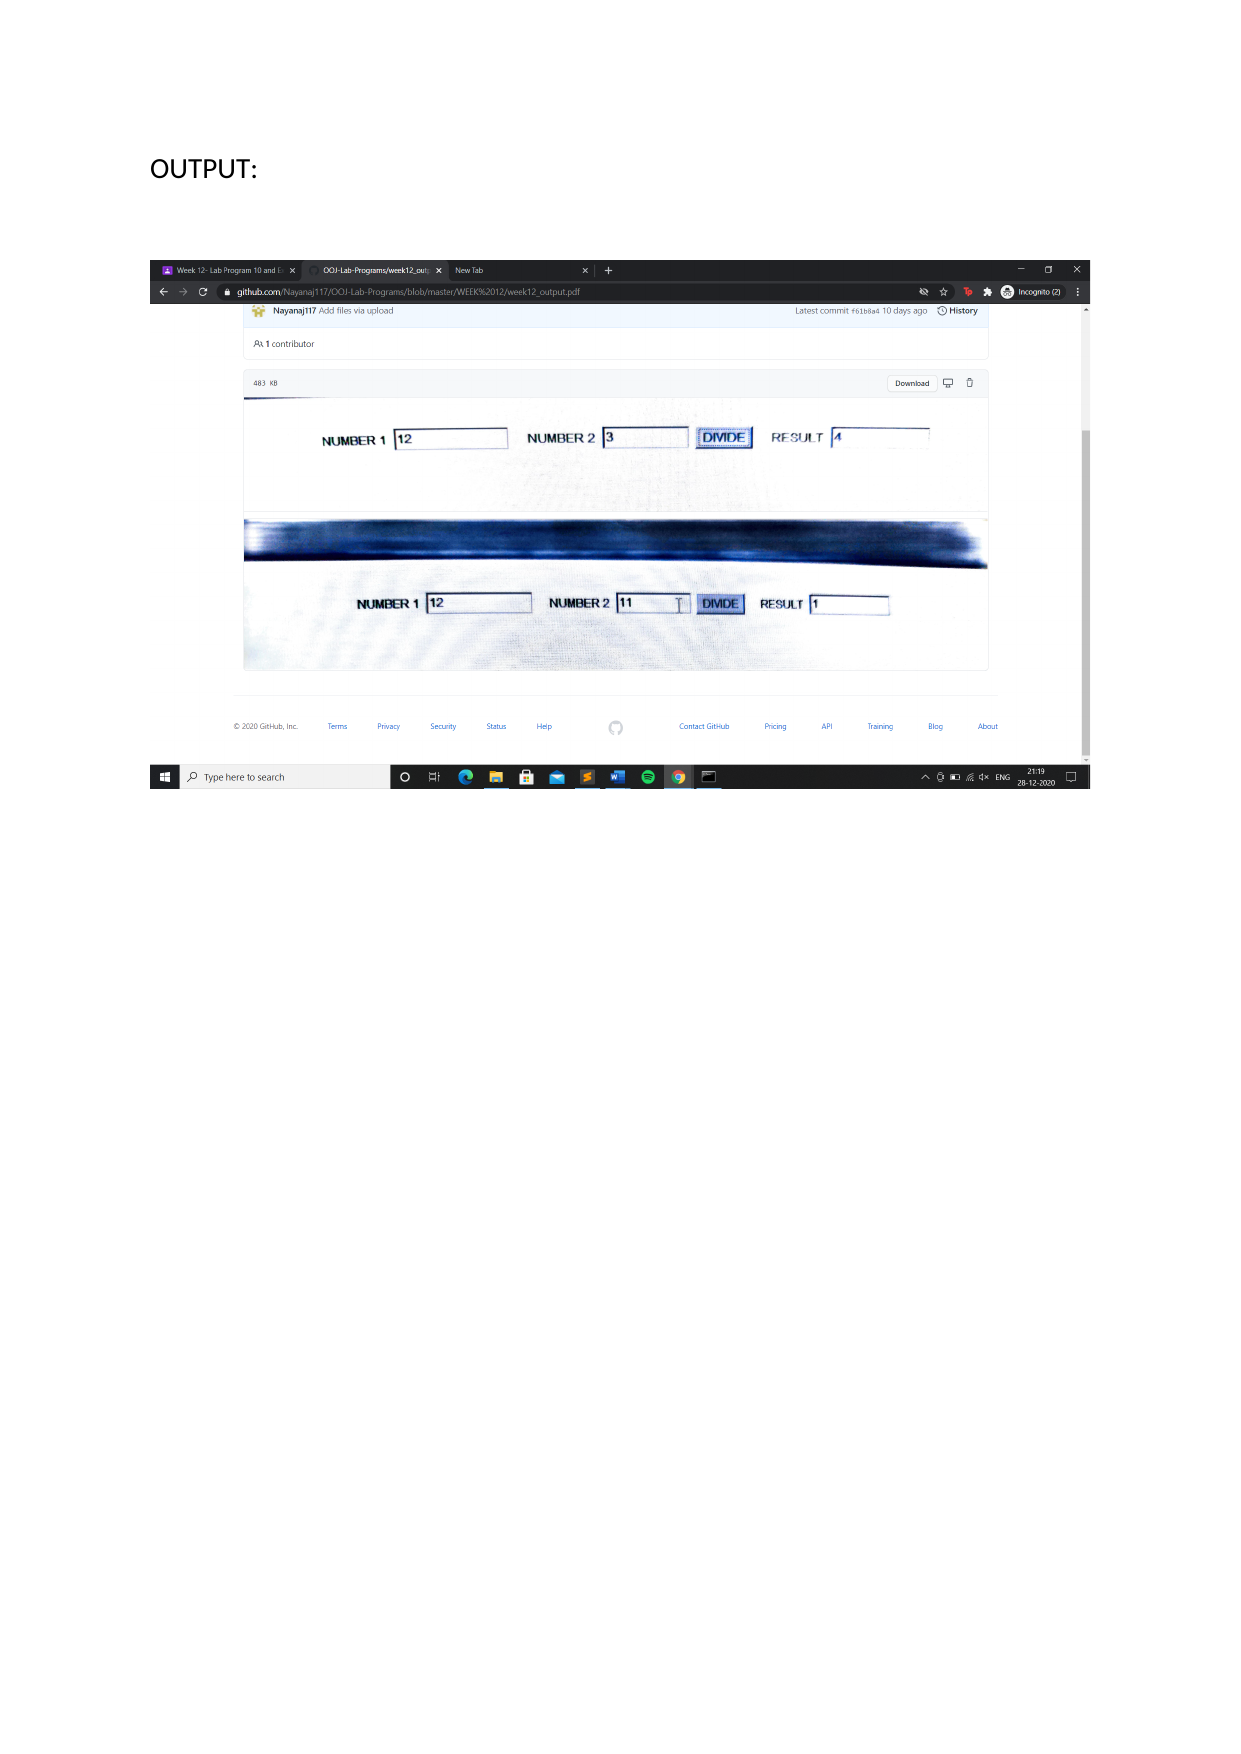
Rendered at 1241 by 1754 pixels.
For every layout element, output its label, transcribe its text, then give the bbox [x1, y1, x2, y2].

picture [150, 260, 1091, 789]
text OUTPUT: [150, 150, 1090, 186]
